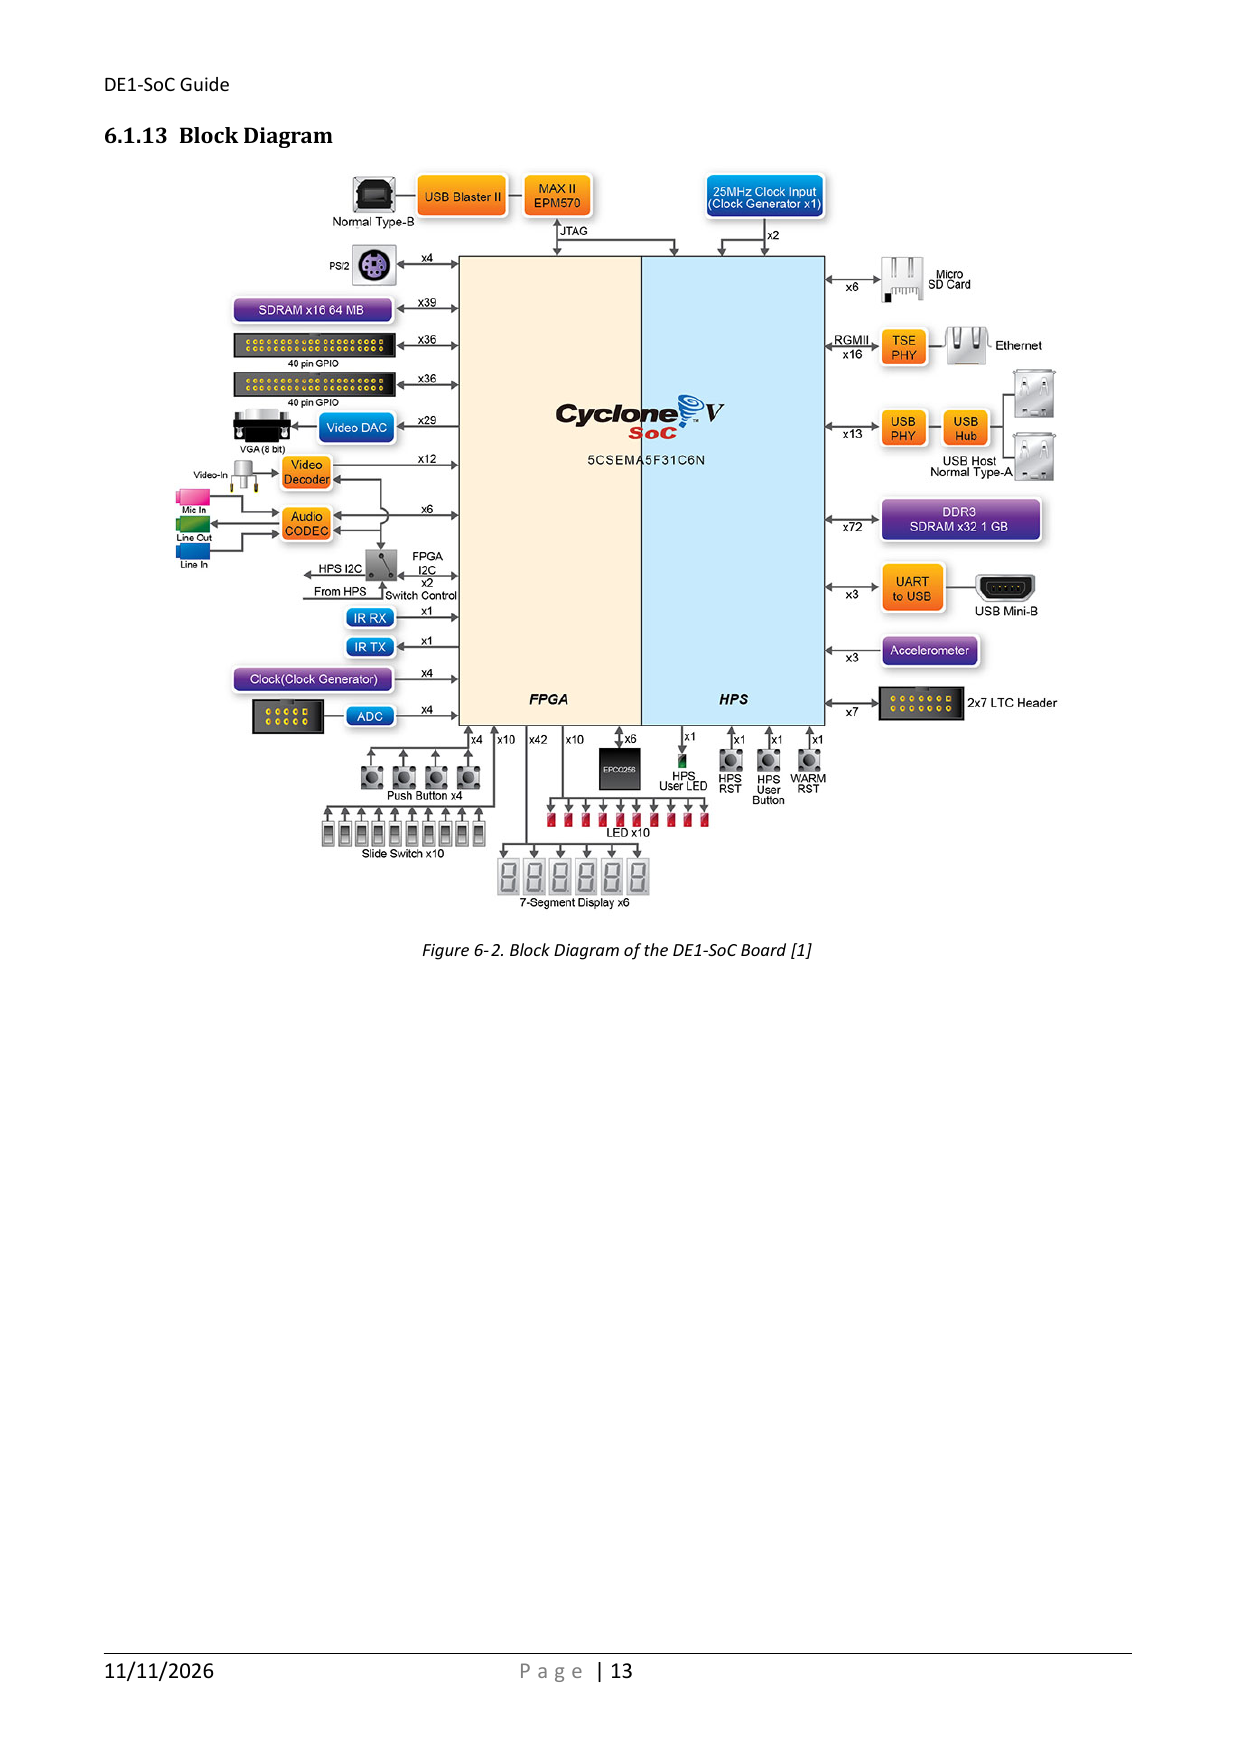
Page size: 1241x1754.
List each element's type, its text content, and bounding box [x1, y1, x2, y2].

subtitle Block Diagram [103, 122, 1132, 148]
picture [166, 150, 1069, 920]
text Figure 6-2. Block Diagram of the DE1-SoC Board [103, 938, 1132, 961]
